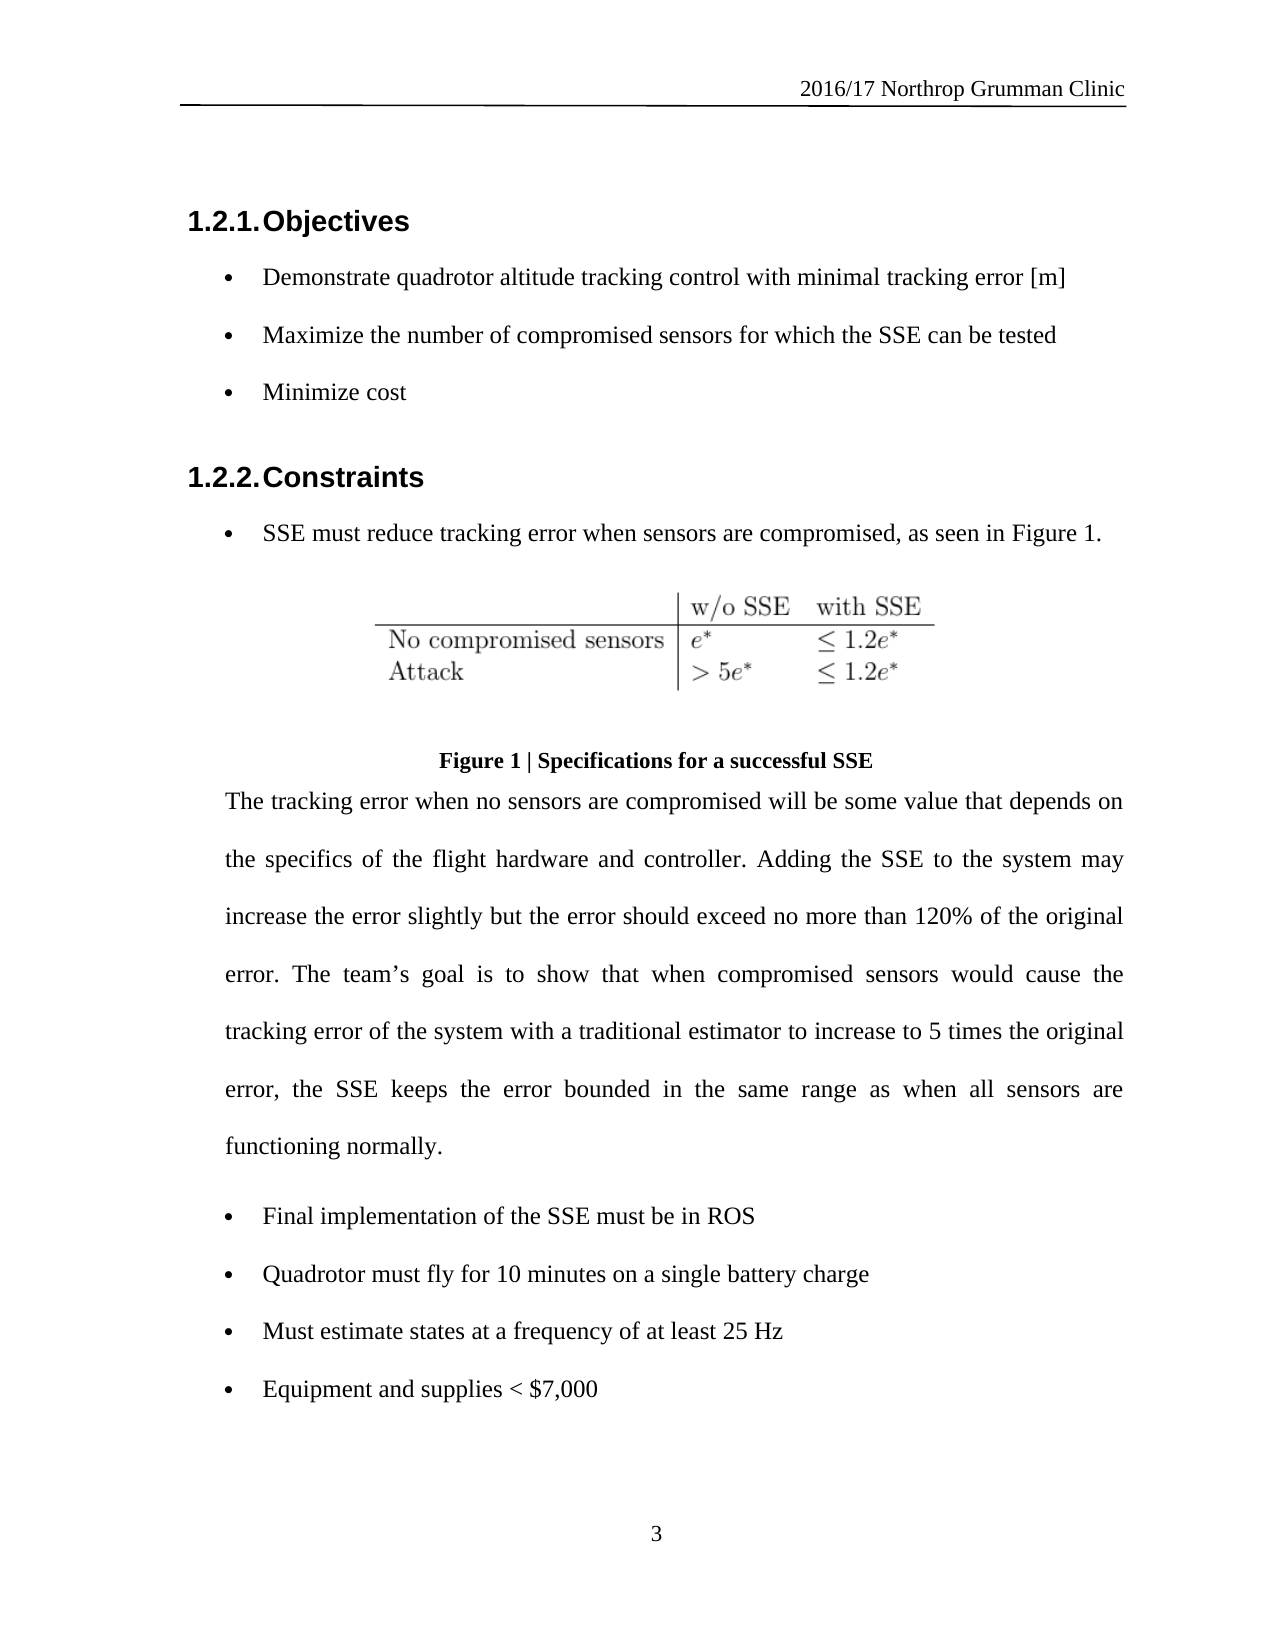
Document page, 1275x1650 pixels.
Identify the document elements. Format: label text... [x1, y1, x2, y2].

list Demonstrate quadrotor altitude tracking control with minimal tracking error [m] [225, 262, 1125, 291]
list SSE must reduce tracking error when sensors are compromised, as seen in Figure 1. [225, 518, 1125, 547]
picture [368, 575, 944, 707]
list Must estimate states at a frequency of at least 25 Hz [225, 1316, 1125, 1345]
subtitle Objectives [187, 204, 1125, 237]
subtitle Constraints [187, 460, 1125, 493]
list Equipment and supplies < $7,000 [225, 1374, 1125, 1403]
list Final implementation of the SSE must be in ROS [225, 1201, 1125, 1230]
text The tracking error when no sensors are compromised will be some value that depends on the specifics of the flight hardware and controller. Adding the SSE to the system may increase the error slightly but the error should exceed no more than 120% of the original error. The team’s goal is to show that when compromised sensors would cause the tracking error of the system with a traditional estimator to increase to 5 times the original error, the SSE keeps the error bounded in the same range as when all sensors are functioning normally. [225, 786, 1125, 1160]
list Quadrotor must fly for 10 minutes on a single battery charge [225, 1259, 1125, 1288]
list Maximize the number of compromised sensors for which the SSE can be tested [225, 320, 1125, 348]
list Minimize cost [225, 377, 1125, 406]
